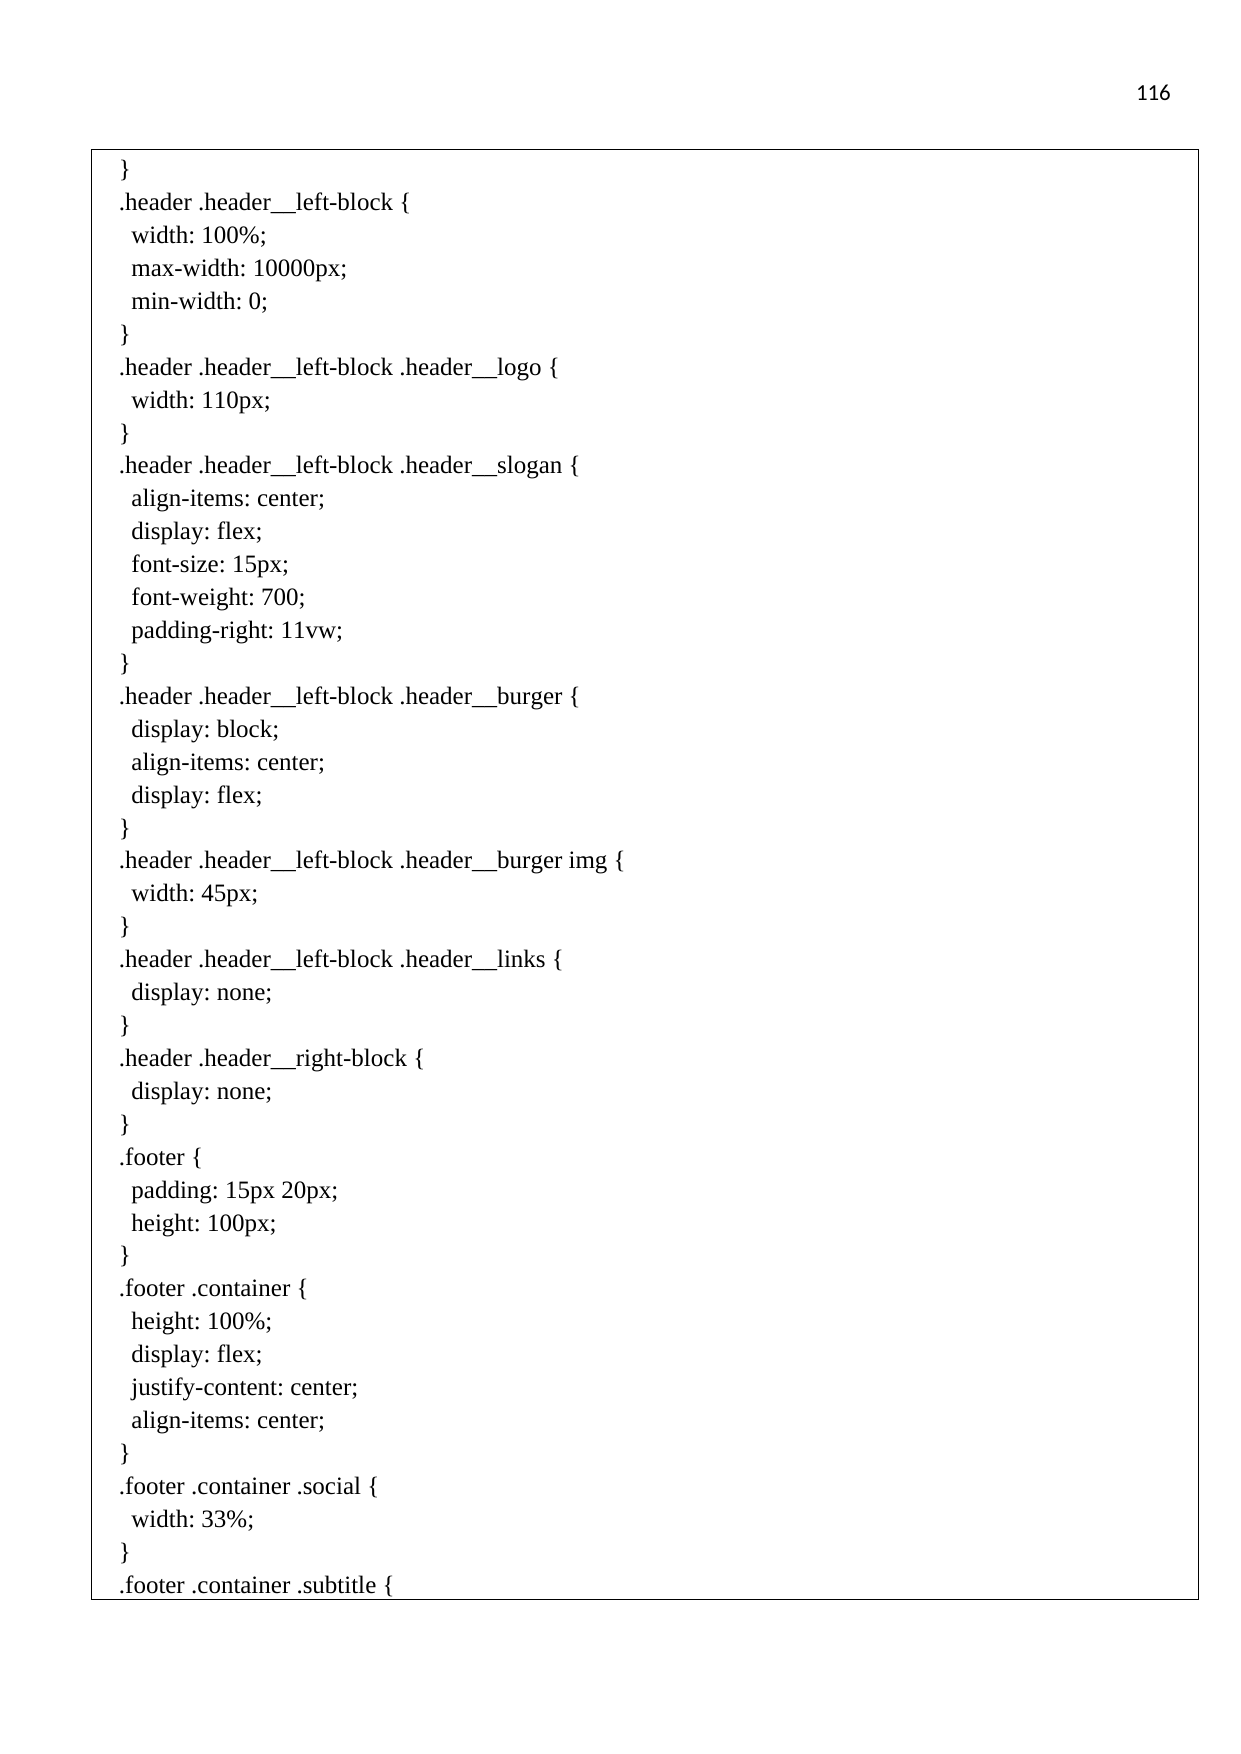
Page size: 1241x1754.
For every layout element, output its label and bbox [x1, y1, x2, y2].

table_header [92, 150, 1198, 1598]
